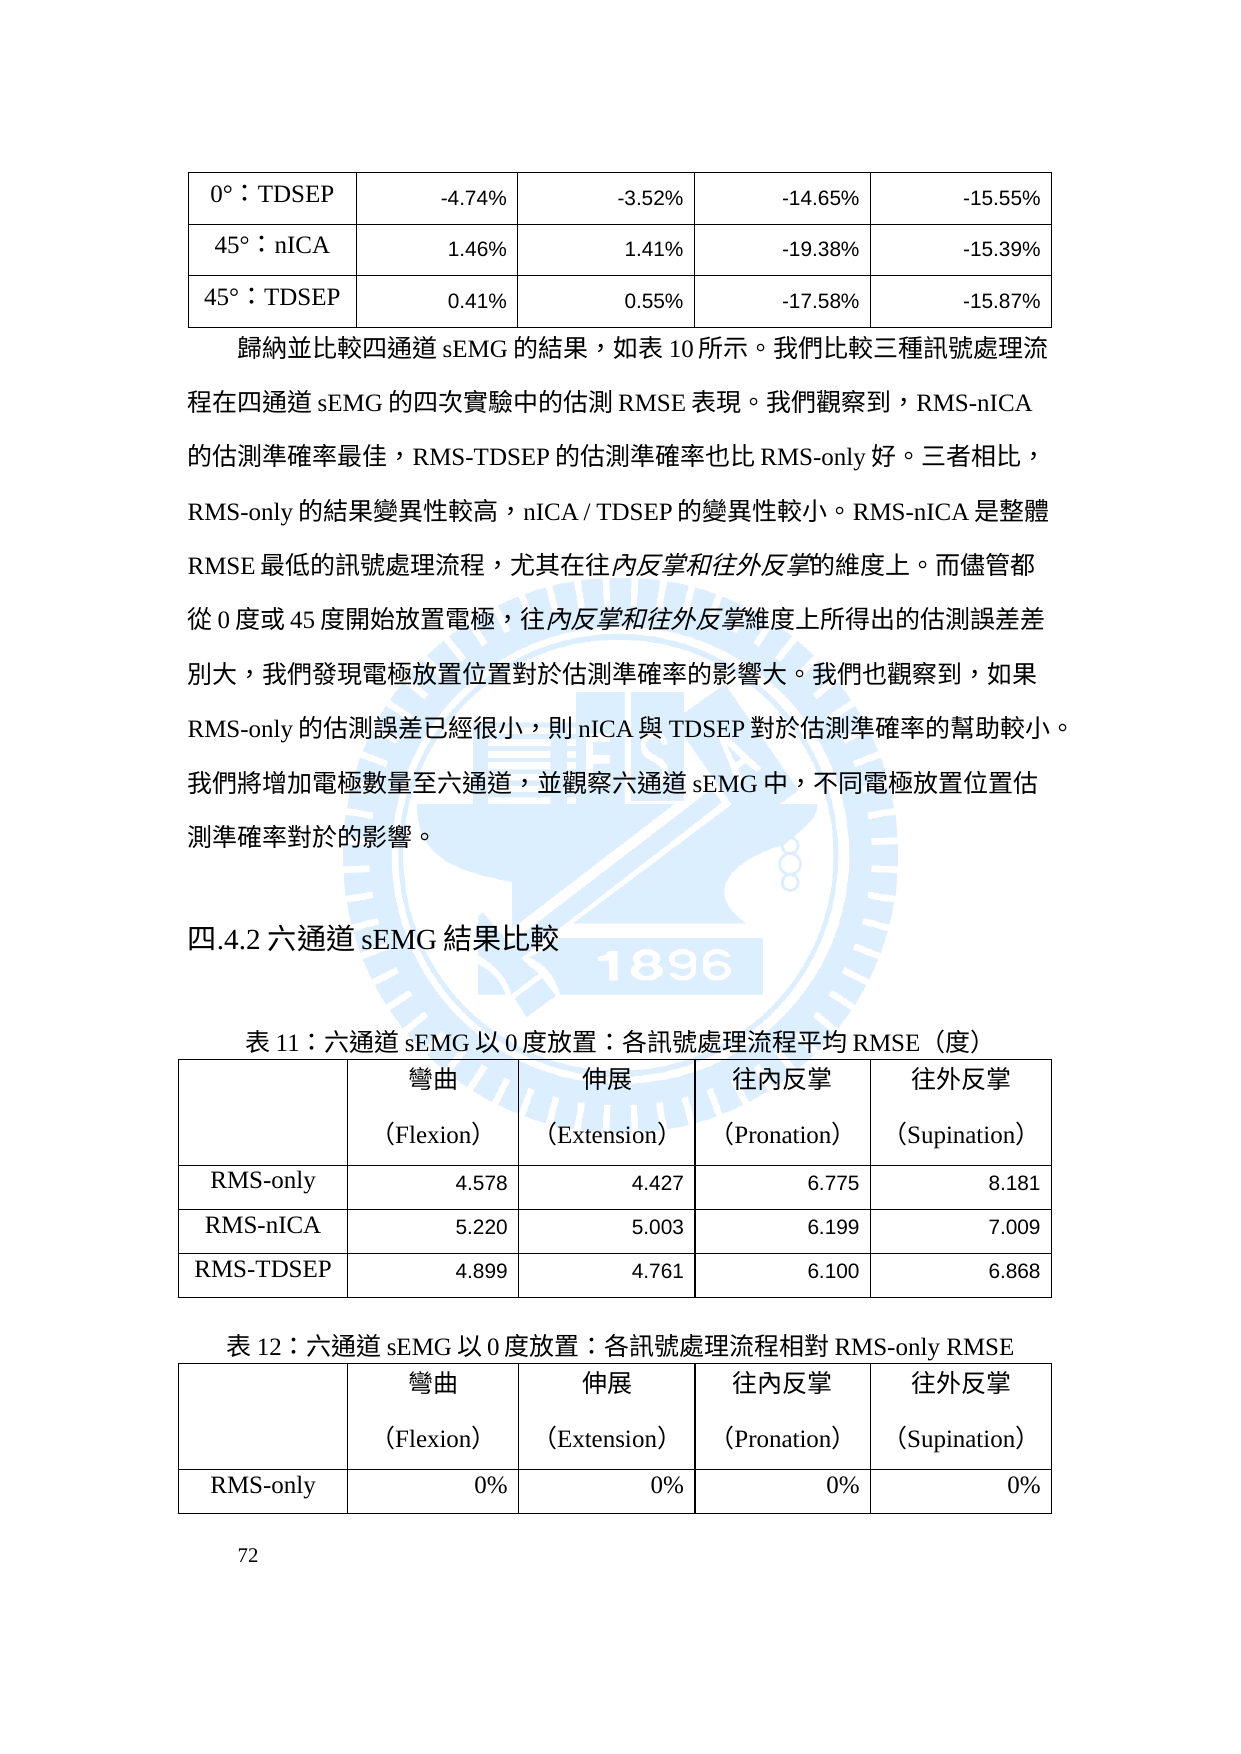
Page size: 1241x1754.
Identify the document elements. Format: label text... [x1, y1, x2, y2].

table_cell 6.868 [871, 1254, 1051, 1297]
table_cell RMS-nICA [179, 1210, 347, 1253]
table_header 往外反掌 （Supination） [871, 1364, 1051, 1469]
table_cell 4.899 [348, 1254, 518, 1297]
text 表 12：六通道sEMG以0度放置：各訊號處理流程相對RMS-only RMSE [187, 1327, 1053, 1363]
table_header 彎曲 （Flexion） [348, 1060, 518, 1164]
table_cell 8.181 [871, 1166, 1051, 1209]
table_cell RMS-only [179, 1470, 347, 1513]
table_cell 0% [696, 1470, 870, 1513]
table_cell 6.199 [696, 1210, 870, 1253]
table_cell -14.65% [695, 173, 870, 224]
table_cell -17.58% [695, 276, 870, 327]
table_header 伸展 （Extension） [519, 1060, 694, 1164]
table_cell -15.55% [871, 173, 1051, 224]
table_cell -19.38% [695, 225, 870, 275]
table_cell 4.578 [348, 1166, 518, 1209]
table_cell 45°：nICA [189, 225, 356, 275]
table_cell 6.100 [696, 1254, 870, 1297]
table_cell -15.39% [871, 225, 1051, 275]
table_header 往外反掌 （Supination） [871, 1060, 1051, 1164]
text 表 11：六通道sEMG以0度放置：各訊號處理流程平均RMSE（度） [187, 1022, 1053, 1059]
table_cell 0% [519, 1470, 694, 1513]
table_header 往內反掌 （Pronation） [696, 1364, 870, 1469]
table_cell -3.52% [518, 173, 694, 224]
table_cell 4.427 [519, 1166, 694, 1209]
table_cell 0.55% [518, 276, 694, 327]
table_cell 5.003 [519, 1210, 694, 1253]
table_cell 1.46% [357, 225, 517, 275]
table_header 伸展 （Extension） [519, 1364, 694, 1469]
table_cell 0.41% [357, 276, 517, 327]
table_header [179, 1060, 347, 1164]
subtitle 六通道sEMG結果比較 [187, 916, 1053, 958]
table_cell 1.41% [518, 225, 694, 275]
table_cell 4.761 [519, 1254, 694, 1297]
table_header [179, 1364, 347, 1469]
table_cell 45°：TDSEP [189, 276, 356, 327]
table_cell 0% [348, 1470, 518, 1513]
table_cell -4.74% [357, 173, 517, 224]
table_cell RMS-only [179, 1166, 347, 1209]
table_cell 6.775 [696, 1166, 870, 1209]
text 歸納並比較四通道sEMG的結果，如表 10所示。我們比較三種訊號處理流程在四通道sEMG的四次實驗中的估測RMSE表現。我們觀察到，RMS-nICA的估測準確率最佳，RMS-TDSEP的估測準確率也比RMS-only好。三者相比，RMS-only的結果變異性較高，nICA / TDSEP的變異性較小。RMS-nICA是整體RMSE最低的訊號處理流程，尤其在往內反掌和往外反掌的維度上。而儘管都從0度或45度開始放置電極，往內反掌和往外反掌維度上所得出的估測誤差差別大，我們發現電極放置位置對於估測準確率的影響大。我們也觀察到，如果RMS-only的估測誤差已經很小，則nICA與TDSEP對於估測準確率的幫助較小。我們將增加電極數量至六通道，並觀察六通道sEMG中，不同電極放置位置估測準確率對於的影響。 [187, 328, 1053, 854]
table_cell 0°：TDSEP [189, 173, 356, 224]
table_cell RMS-TDSEP [179, 1254, 347, 1297]
table_cell 5.220 [348, 1210, 518, 1253]
table_cell 0% [871, 1470, 1051, 1513]
table_header 往內反掌 （Pronation） [696, 1060, 870, 1164]
table_cell 7.009 [871, 1210, 1051, 1253]
table_header 彎曲 （Flexion） [348, 1364, 518, 1469]
table_cell -15.87% [871, 276, 1051, 327]
